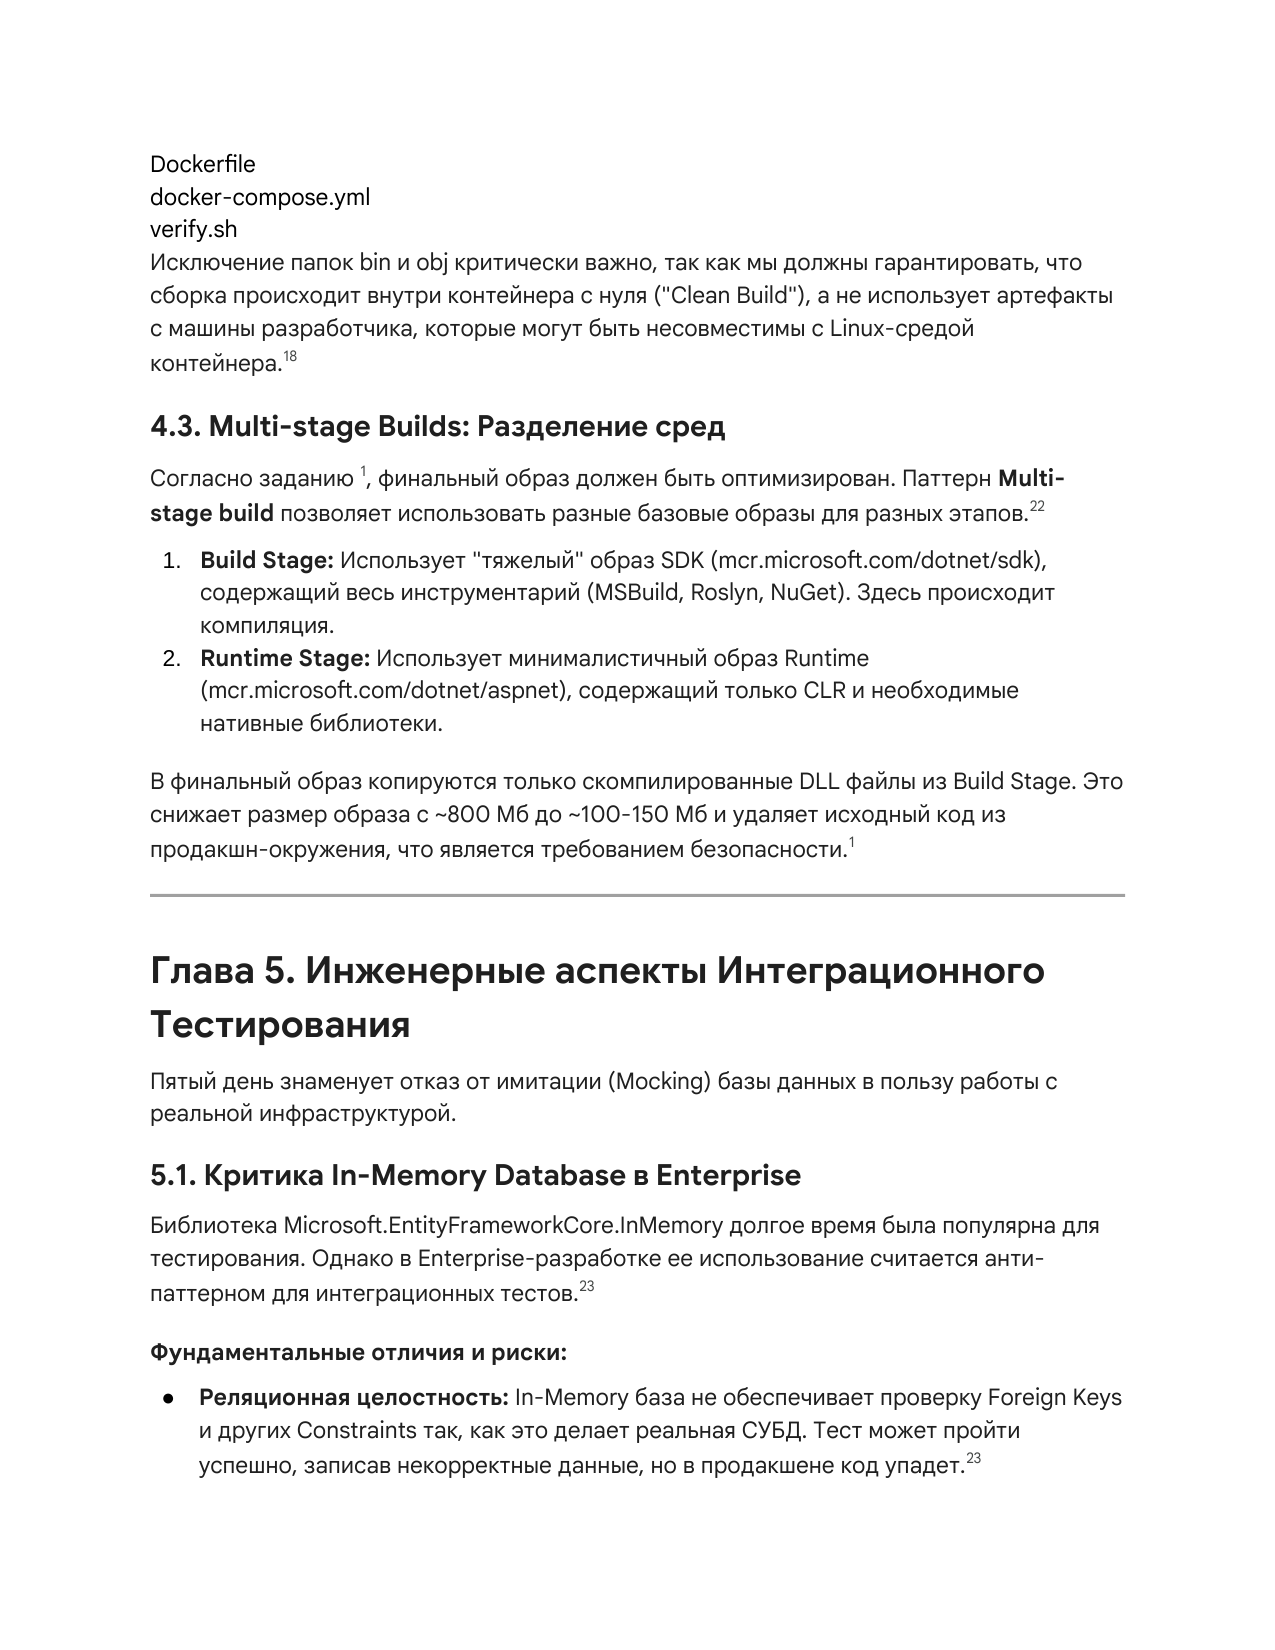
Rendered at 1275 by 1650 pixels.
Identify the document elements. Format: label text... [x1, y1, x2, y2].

text verify.sh [150, 215, 1125, 244]
subtitle 4.3. Multi-stage Builds: Разделение сред [150, 408, 1125, 444]
text Dockerfile [150, 150, 1125, 179]
text Согласно заданию 1, финальный образ должен быть оптимизирован. Паттерн Multi-stage build позволяет использовать разные базовые образы для разных этапов.22 [150, 462, 1125, 529]
list Build Stage: Использует "тяжелый" образ SDK (mcr.microsoft.com/dotnet/sdk), содержащий весь инструментарий (MSBuild, Roslyn, NuGet). Здесь происходит компиляция. [162, 546, 1125, 640]
text В финальный образ копируются только скомпилированные DLL файлы из Build Stage. Это снижает размер образа с ~800 Мб до ~100-150 Мб и удаляет исходный код из продакшн-окружения, что является требованием безопасности.1 [150, 767, 1125, 864]
list Runtime Stage: Использует минималистичный образ Runtime (mcr.microsoft.com/dotnet/aspnet), содержащий только CLR и необходимые нативные библиотеки. [162, 644, 1125, 738]
subtitle 5.1. Критика In-Memory Database в Enterprise [150, 1157, 1125, 1194]
list Реляционная целостность: In-Memory база не обеспечивает проверку Foreign Keys и других Constraints так, как это делает реальная СУБД. Тест может пройти успешно, записав некорректные данные, но в продакшене код упадет.23 [161, 1383, 1125, 1480]
text Пятый день знаменует отказ от имитации (Mocking) базы данных в пользу работы с реальной инфраструктурой. [150, 1067, 1125, 1128]
text Библиотека Microsoft.EntityFrameworkCore.InMemory долгое время была популярна для тестирования. Однако в Enterprise-разработке ее использование считается анти-паттерном для интеграционных тестов.23 [150, 1211, 1125, 1309]
text docker-compose.yml [150, 183, 1125, 211]
text Фундаментальные отличия и риски: [150, 1338, 1125, 1367]
subtitle Глава 5. Инженерные аспекты Интеграционного Тестирования [150, 897, 1125, 1048]
text Исключение папок bin и obj критически важно, так как мы должны гарантировать, что сборка происходит внутри контейнера с нуля ("Clean Build"), а не использует артефакты с машины разработчика, которые могут быть несовместимы с Linux-средой контейнера.18 [150, 248, 1125, 378]
